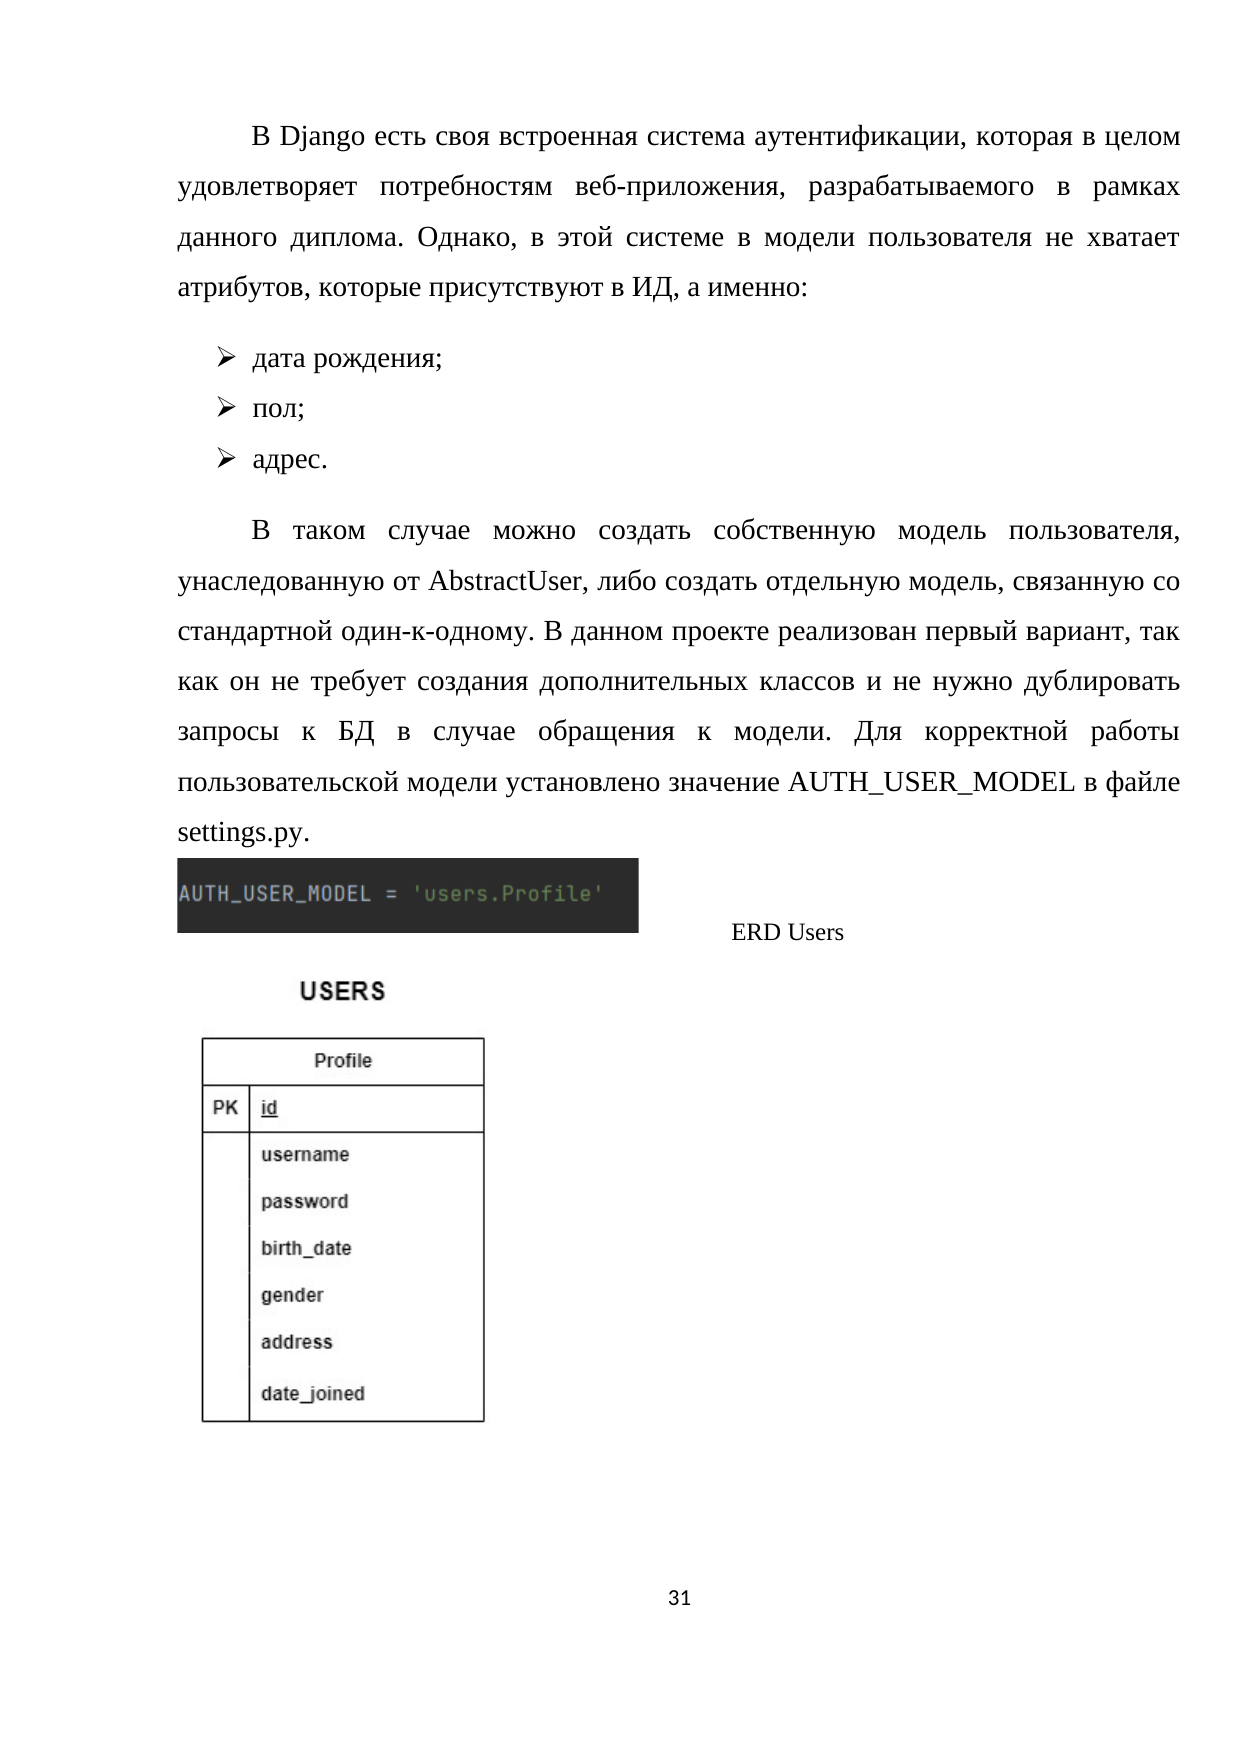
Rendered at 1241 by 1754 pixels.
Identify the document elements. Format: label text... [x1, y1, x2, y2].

list пол; [215, 391, 1181, 424]
text В Django есть своя встроенная система аутентификации, которая в целом удовлетворяет потребностям веб-приложения, разрабатываемого в рамках данного диплома. Однако, в этой системе в модели пользователя не хватает атрибутов, которые присутствуют в ИД, а именно: [177, 118, 1181, 303]
picture [177, 858, 639, 933]
picture [177, 966, 854, 1424]
list дата рождения; [215, 340, 1181, 374]
text В таком случае можно создать собственную модель пользователя, унаследованную от AbstractUser, либо создать отдельную модель, связанную со стандартной один-к-одному. В данном проекте реализован первый вариант, так как он не требует создания дополнительных классов и не нужно дублировать запросы к БД в случае обращения к модели. Для корректной работы пользовательской модели установлено значение AUTH_USER_MODEL в файле settings.py. [177, 512, 1181, 848]
text ERD Users [177, 917, 1181, 946]
list адрес. [215, 441, 1181, 475]
